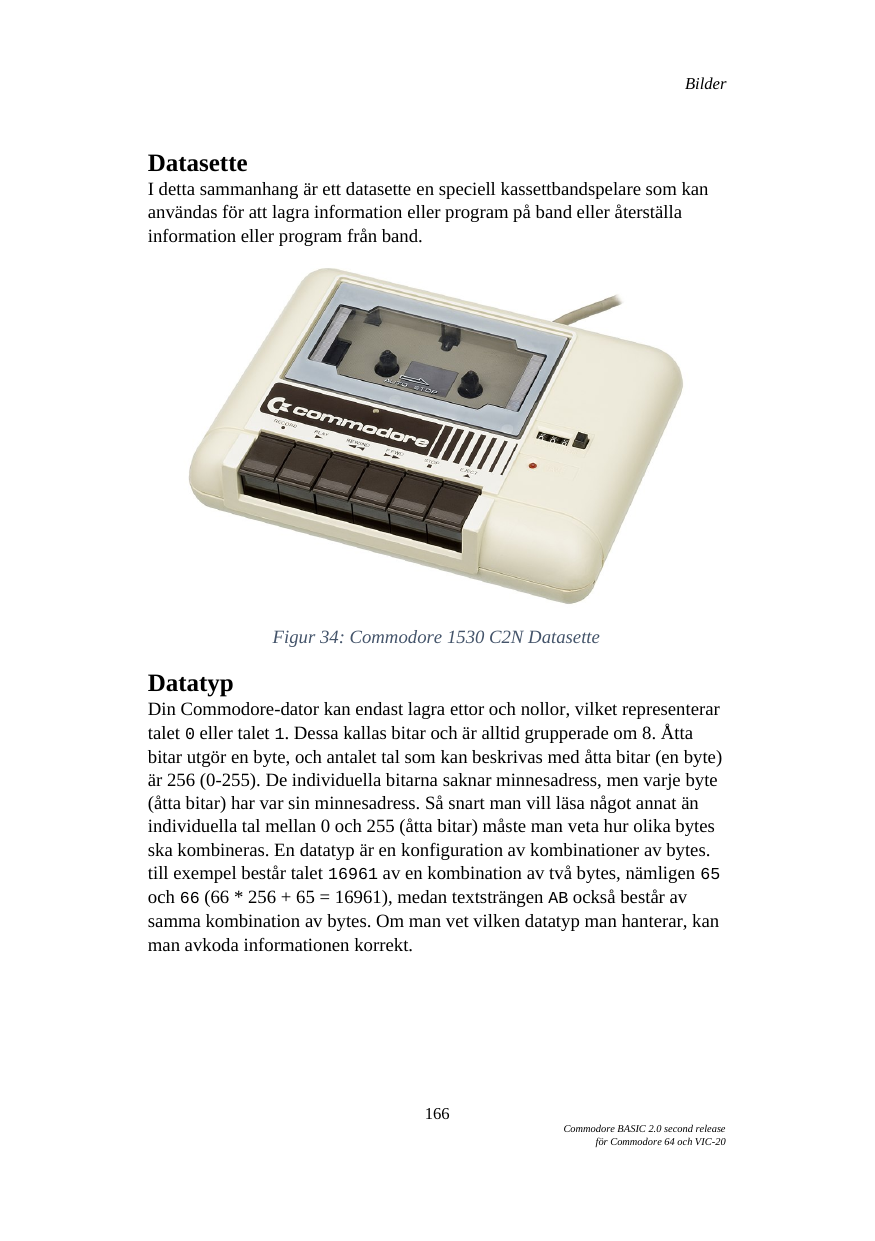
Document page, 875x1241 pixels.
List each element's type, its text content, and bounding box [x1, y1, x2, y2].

text Datatyp Din Commodore-dator kan endast lagra ettor och nollor, vilket representerar talet 0 eller talet 1. Dessa kallas bitar och är alltid grupperade om 8. Åtta bitar utgör en byte, och antalet tal som kan beskrivas med åtta bitar (en byte) är 256 (0-255). De individuella bitarna saknar minnesadress, men varje byte (åtta bitar) har var sin minnesadress. Så snart man vill läsa något annat än individuella tal mellan 0 och 255 (åtta bitar) måste man veta hur olika bytes ska kombineras. En datatyp är en konfiguration av kombinationer av bytes. till exempel består talet 16961 av en kombination av två bytes, nämligen 65 och 66 (66 * 256 + 65 = 16961), medan textsträngen AB också består av samma kombination av bytes. Om man vet vilken datatyp man hanterar, kan man avkoda informationen korrekt. [148, 668, 726, 955]
picture [147, 264, 726, 608]
text Figur 34: Commodore 1530 C2N Datasette [148, 626, 726, 647]
text Datasette I detta sammanhang är ett datasette en speciell kassettbandspelare som kan användas för att lagra information eller program på band eller återställa information eller program från band. [148, 148, 726, 246]
